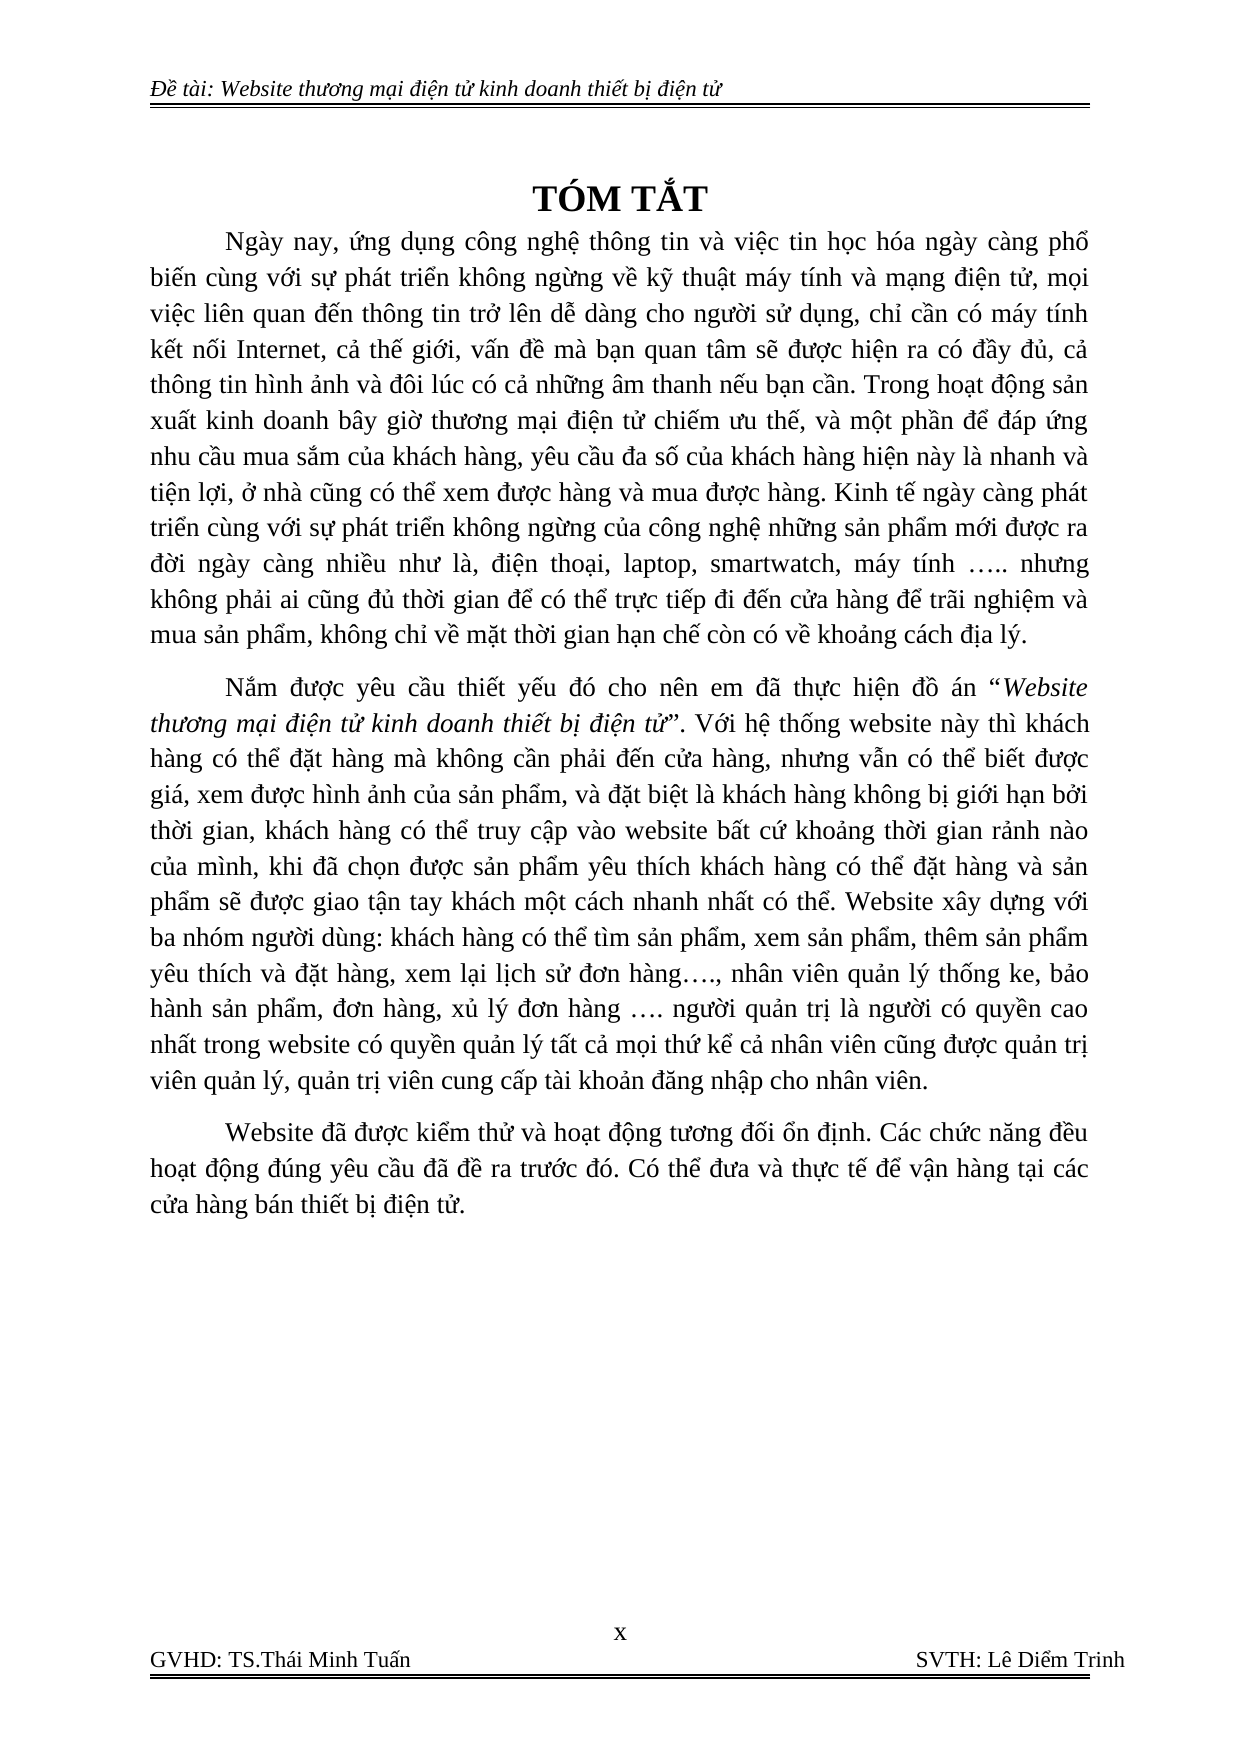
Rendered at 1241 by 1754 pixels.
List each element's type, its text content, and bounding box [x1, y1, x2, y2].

text Website đã được kiểm thử và hoạt động tương đối ổn định. Các chức năng đều hoạt động đúng yêu cầu đã đề ra trước đó. Có thể đưa và thực tế để vận hàng tại các cửa hàng bán thiết bị điện tử. [150, 1116, 1090, 1219]
text Nắm được yêu cầu thiết yếu đó cho nên em đã thực hiện đồ án “Website thương mại điện tử kinh doanh thiết bị điện tử”. Với hệ thống website này thì khách hàng có thể đặt hàng mà không cần phải đến cửa hàng, nhưng vẫn có thể biết được giá, xem được hình ảnh của sản phẩm, và đặt biệt là khách hàng không bị giới hạn bởi thời gian, khách hàng có thể truy cập vào website bất cứ khoảng thời gian rảnh nào của mình, khi đã chọn được sản phẩm yêu thích khách hàng có thể đặt hàng và sản phẩm sẽ được giao tận tay khách một cách nhanh nhất có thể. Website xây dựng với ba nhóm người dùng: khách hàng có thể tìm sản phẩm, xem sản phẩm, thêm sản phẩm yêu thích và đặt hàng, xem lại lịch sử đơn hàng…., nhân viên quản lý thống ke, bảo hành sản phẩm, đơn hàng, xủ lý đơn hàng …. người quản trị là người có quyền cao nhất trong website có quyền quản lý tất cả mọi thứ kể cả nhân viên cũng được quản trị viên quản lý, quản trị viên cung cấp tài khoản đăng nhập cho nhân viên. [150, 671, 1090, 1095]
text Ngày nay, ứng dụng công nghệ thông tin và việc tin học hóa ngày càng phổ biến cùng với sự phát triển không ngừng về kỹ thuật máy tính và mạng điện tử, mọi việc liên quan đến thông tin trở lên dễ dàng cho người sử dụng, chỉ cần có máy tính kết nối Internet, cả thế giới, vấn đề mà bạn quan tâm sẽ được hiện ra có đầy đủ, cả thông tin hình ảnh và đôi lúc có cả những âm thanh nếu bạn cần. Trong hoạt động sản xuất kinh doanh bây giờ thương mại điện tử chiếm ưu thế, và một phần để đáp ứng nhu cầu mua sắm của khách hàng, yêu cầu đa số của khách hàng hiện này là nhanh và tiện lợi, ở nhà cũng có thể xem được hàng và mua được hàng. Kinh tế ngày càng phát triển cùng với sự phát triển không ngừng của công nghệ những sản phẩm mới được ra đời ngày càng nhiều như là, điện thoại, laptop, smartwatch, máy tính ….. nhưng không phải ai cũng đủ thời gian để có thể trực tiếp đi đến cửa hàng để trãi nghiệm và mua sản phẩm, không chỉ về mặt thời gian hạn chế còn có về khoảng cách địa lý. [150, 226, 1090, 650]
subtitle TÓM TẮT [150, 176, 1090, 219]
